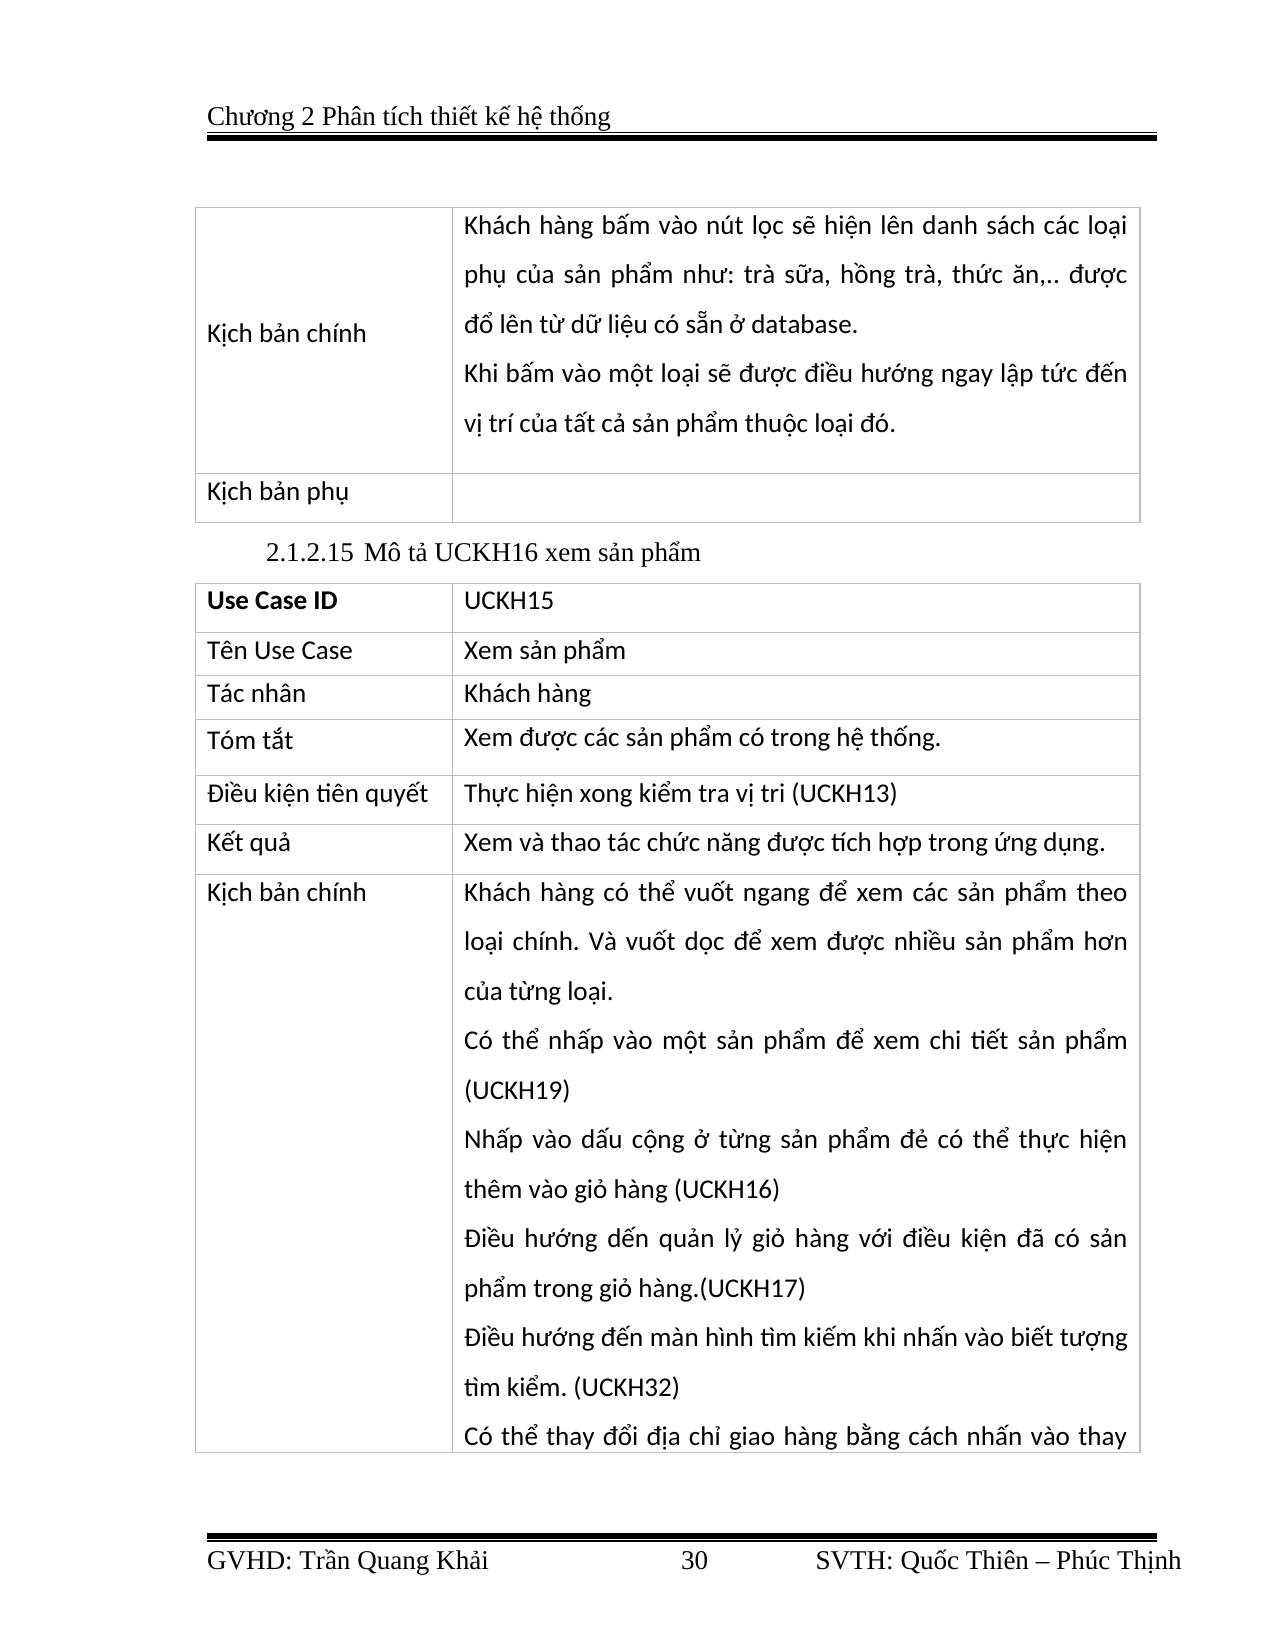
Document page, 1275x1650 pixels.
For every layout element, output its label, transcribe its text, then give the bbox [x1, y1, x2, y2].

table_cell [453, 474, 1139, 522]
table_cell Tên Use Case [196, 633, 452, 675]
table_cell Xem được các sản phẩm có trong hệ thống. [453, 720, 1139, 775]
table_cell Kịch bản chính [196, 875, 452, 1452]
table_cell Kết quả [196, 825, 452, 874]
table_cell Khách hàng bấm vào nút lọc sẽ hiện lên danh sách các loại phụ của sản phẩm như: trà sữa, hồng trà, thức ăn,.. được đổ lên từ dữ liệu có sẵn ở database. Khi bấm vào một loại sẽ được điều hướng ngay lập tức đến vị trí của tất cả sản phẩm thuộc loại đó. [453, 208, 1139, 473]
table_header UCKH15 [453, 584, 1139, 632]
table_cell Điều kiện tiên quyết [196, 776, 452, 824]
table_cell Khách hàng [453, 676, 1139, 719]
table_cell Tác nhân [196, 676, 452, 719]
table_cell Xem sản phẩm [453, 633, 1139, 675]
table_cell Tóm tắt [196, 720, 452, 775]
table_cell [453, 875, 1139, 1452]
table_header Use Case ID [196, 584, 452, 632]
table_cell Kịch bản phụ [196, 474, 452, 522]
list Mô tả UCKH16 xem sản phẩm [266, 536, 1157, 567]
table_cell Xem và thao tác chức năng được tích hợp trong ứng dụng. [453, 825, 1139, 874]
table_cell Kịch bản chính [196, 208, 452, 473]
table_cell Thực hiện xong kiểm tra vị tri (UCKH13) [453, 776, 1139, 824]
